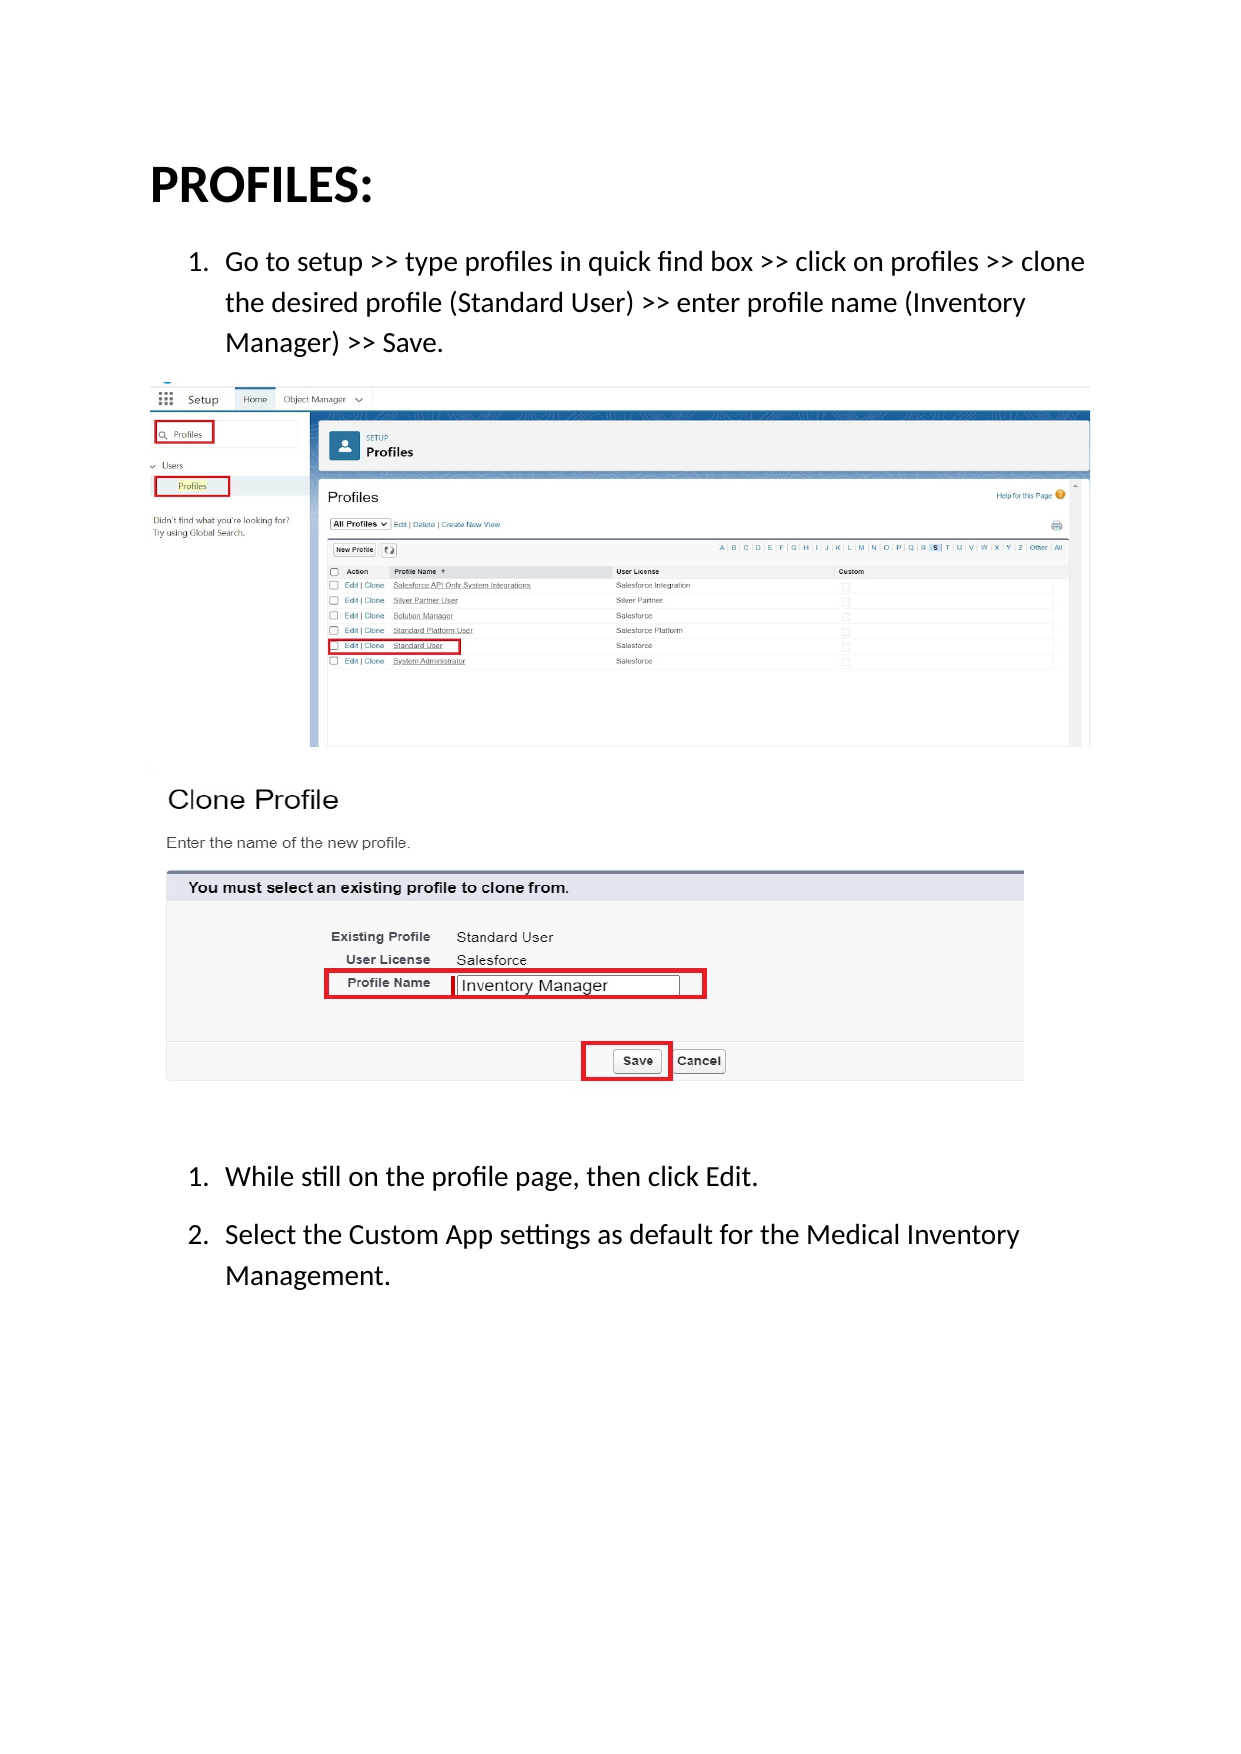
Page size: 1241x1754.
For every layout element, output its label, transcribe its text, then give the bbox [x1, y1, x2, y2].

picture [150, 382, 1091, 747]
picture [150, 767, 1024, 1138]
list Select the Custom App settings as default for the Medical Inventory Management. [187, 1216, 1090, 1293]
text PROFILES: [150, 150, 1090, 216]
list While still on the profile page, then click Edit. [187, 1158, 1090, 1194]
list Go to setup >> type profiles in quick find box >> click on profiles >> clone the desired profile (Standard User) >> enter profile name (Inventory Manager) >> Save. [187, 243, 1090, 360]
